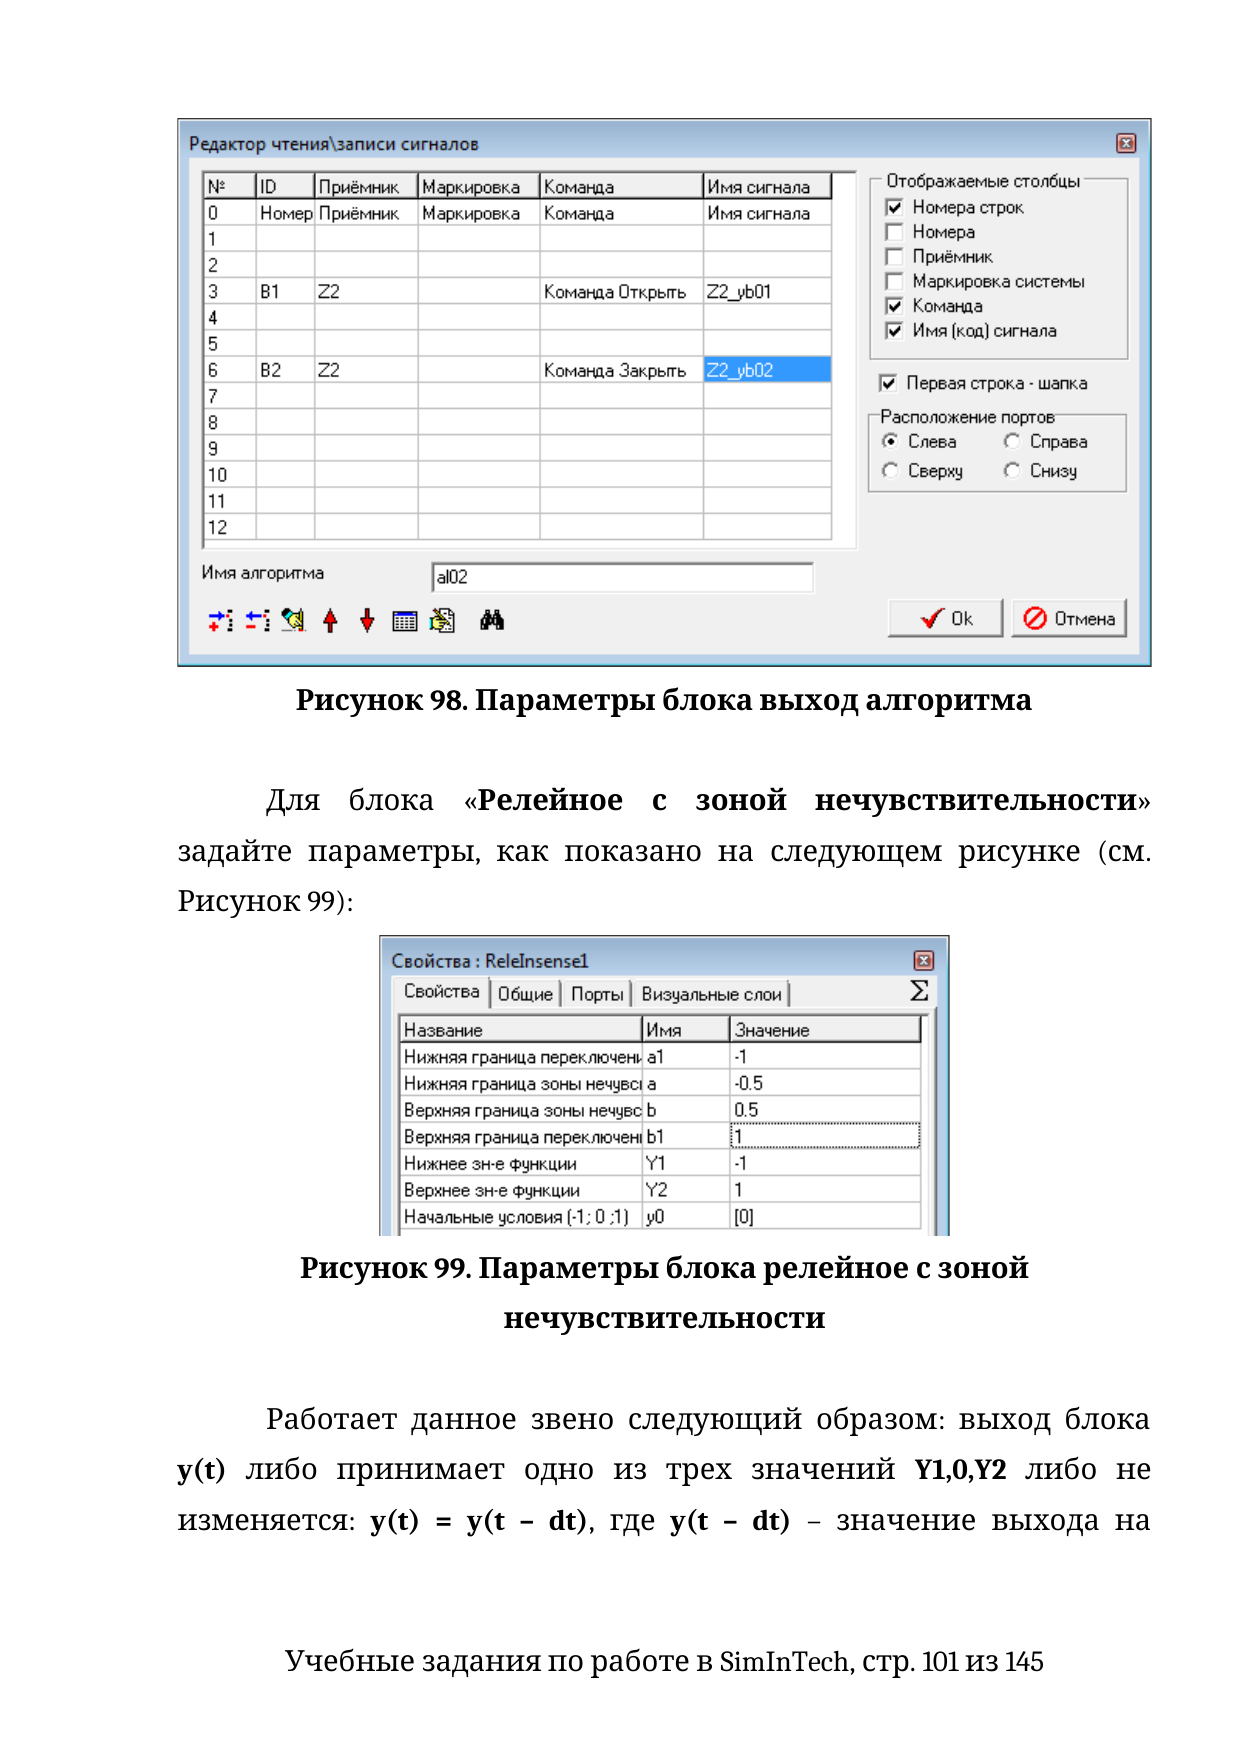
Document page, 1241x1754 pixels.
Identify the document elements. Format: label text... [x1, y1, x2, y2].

picture [177, 118, 1152, 667]
picture [379, 935, 950, 1236]
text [177, 1403, 1152, 1537]
